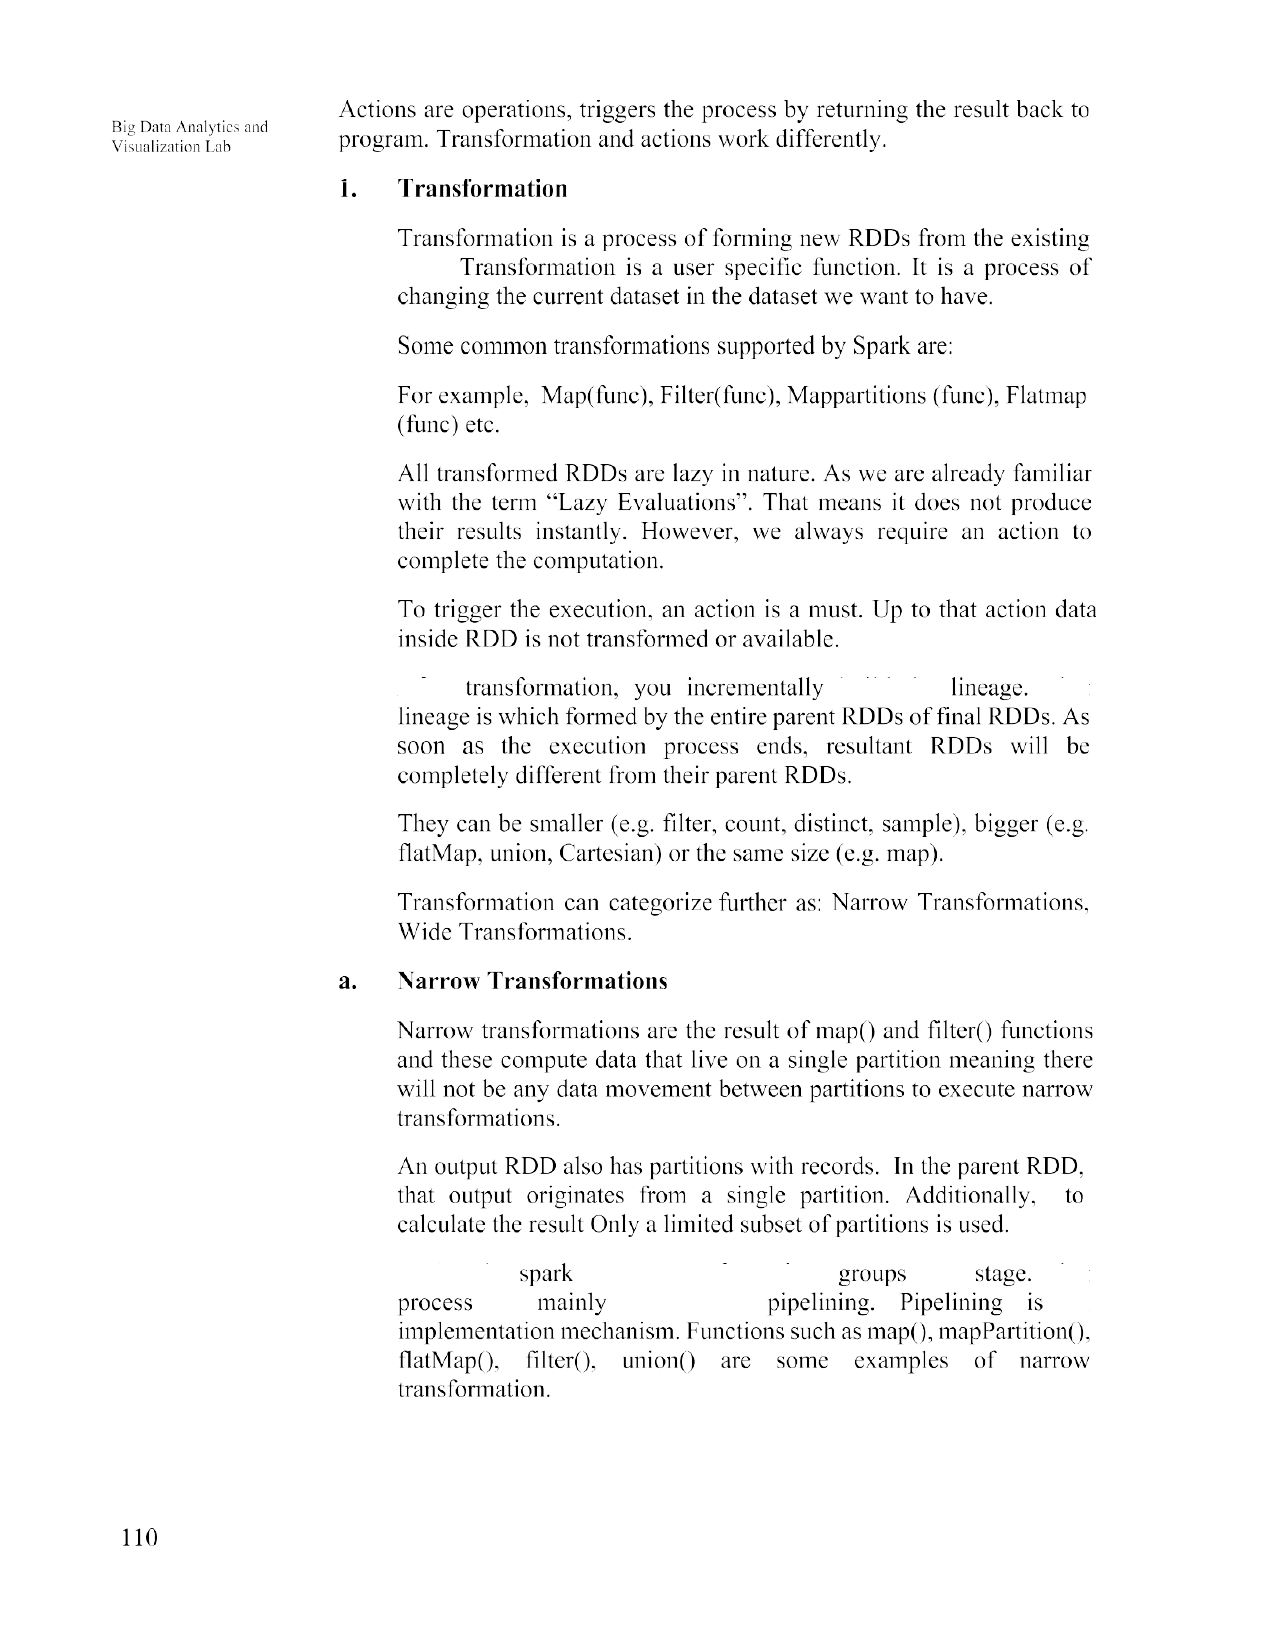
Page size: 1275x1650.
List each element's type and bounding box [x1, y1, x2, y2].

picture [397, 1263, 1090, 1397]
picture [831, 892, 1088, 914]
picture [398, 228, 1092, 309]
picture [339, 976, 356, 989]
picture [397, 1020, 1093, 1126]
picture [397, 892, 712, 940]
picture [397, 385, 528, 437]
picture [541, 385, 1086, 408]
picture [339, 179, 356, 197]
picture [146, 1528, 157, 1546]
picture [398, 335, 952, 359]
picture [398, 599, 1097, 647]
picture [397, 463, 1092, 573]
picture [338, 100, 1089, 152]
picture [398, 813, 1088, 866]
picture [111, 120, 268, 152]
picture [719, 892, 820, 911]
picture [397, 1156, 1083, 1237]
picture [397, 677, 1090, 788]
picture [398, 179, 567, 197]
picture [397, 971, 667, 989]
